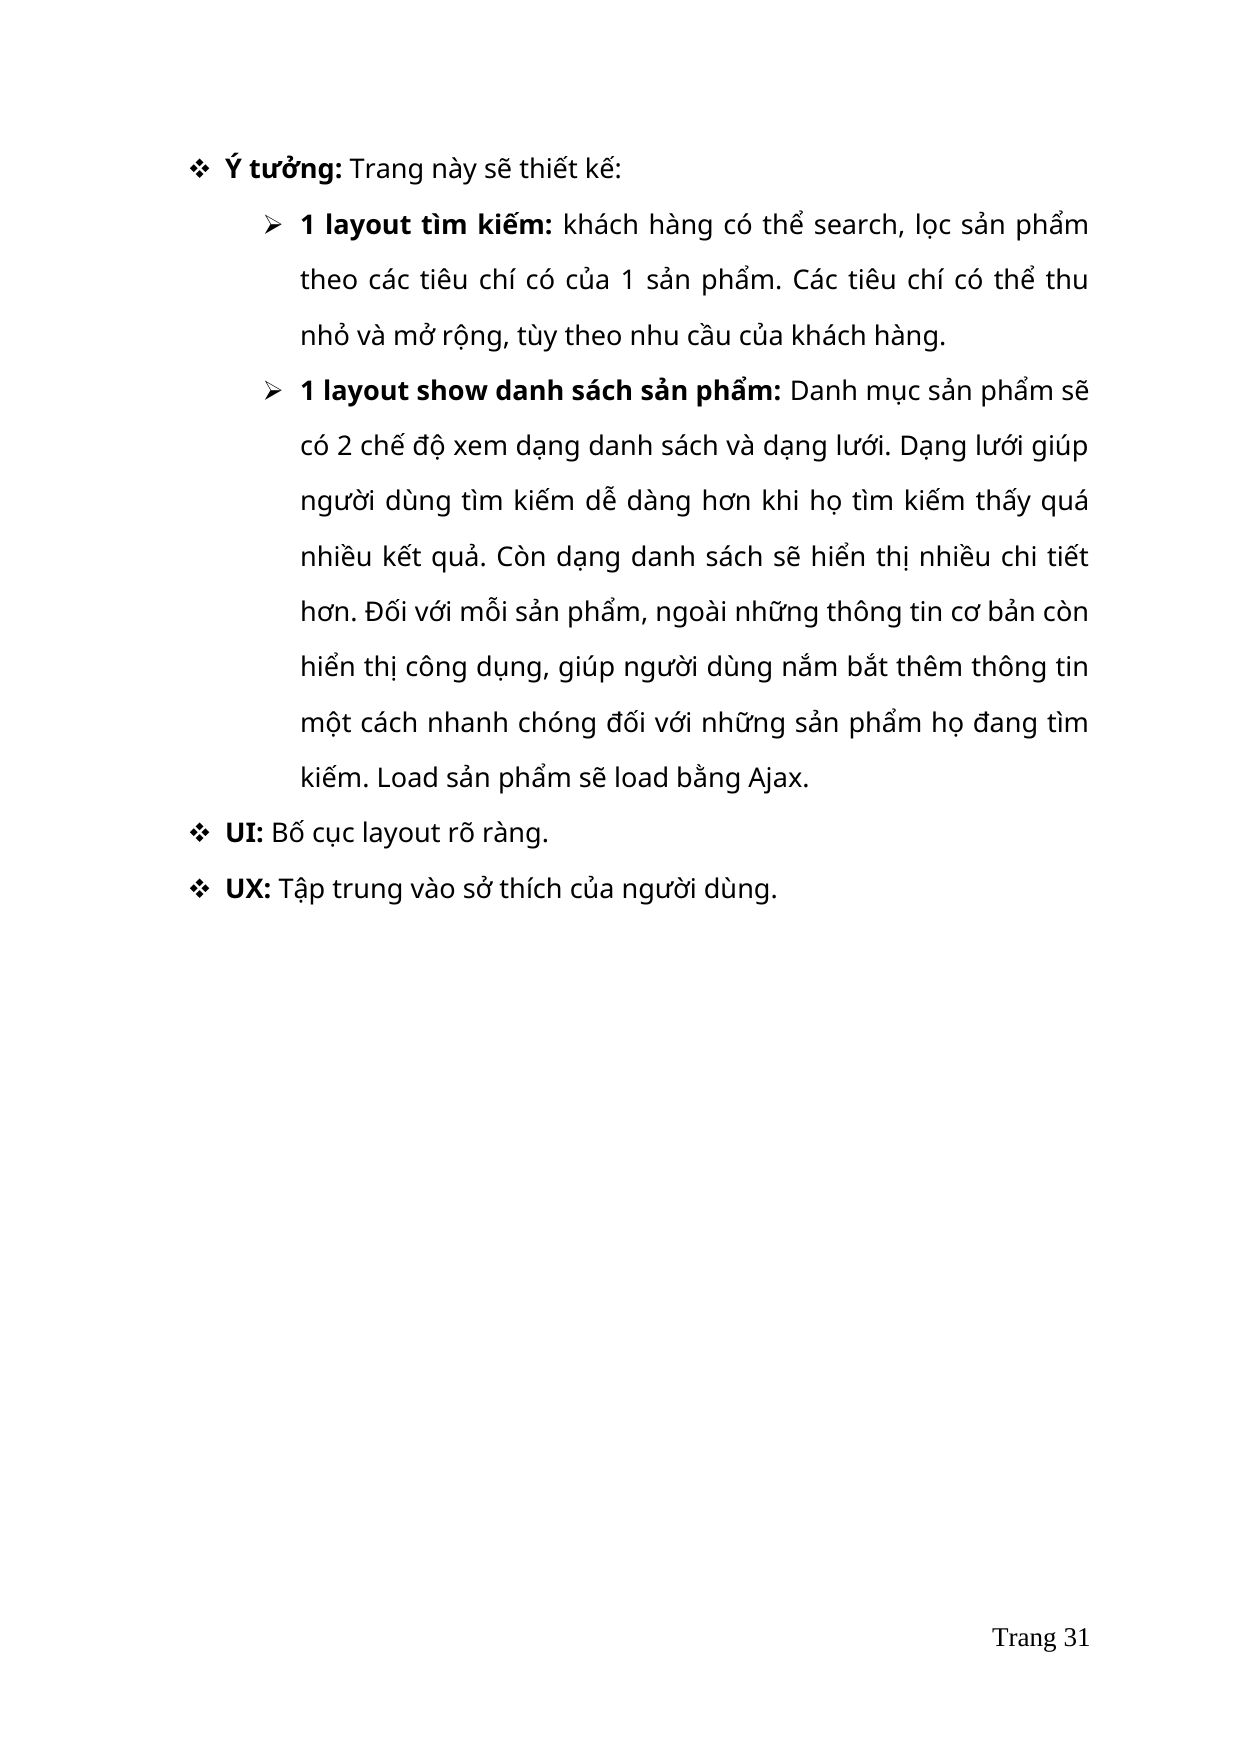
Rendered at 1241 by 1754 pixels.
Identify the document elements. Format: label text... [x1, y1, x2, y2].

list 1 layout tìm kiếm: khách hàng có thể search, lọc sản phẩm theo các tiêu chí có của 1 sản phẩm. Các tiêu chí có thể thu nhỏ và mở rộng, tùy theo nhu cầu của khách hàng. [262, 205, 1090, 353]
list UX: Tập trung vào sở thích của người dùng. [187, 869, 1090, 906]
list Ý tưởng: Trang này sẽ thiết kế: [187, 150, 1090, 187]
list 1 layout show danh sách sản phẩm: Danh mục sản phẩm sẽ có 2 chế độ xem dạng danh sách và dạng lưới. Dạng lưới giúp người dùng tìm kiếm dễ dàng hơn khi họ tìm kiếm thấy quá nhiều kết quả. Còn dạng danh sách sẽ hiển thị nhiều chi tiết hơn. Đối với mỗi sản phẩm, ngoài những thông tin cơ bản còn hiển thị công dụng, giúp người dùng nắm bắt thêm thông tin một cách nhanh chóng đối với những sản phẩm họ đang tìm kiếm. Load sản phẩm sẽ load bằng Ajax. [262, 371, 1090, 795]
list UI: Bố cục layout rõ ràng. [187, 814, 1090, 851]
